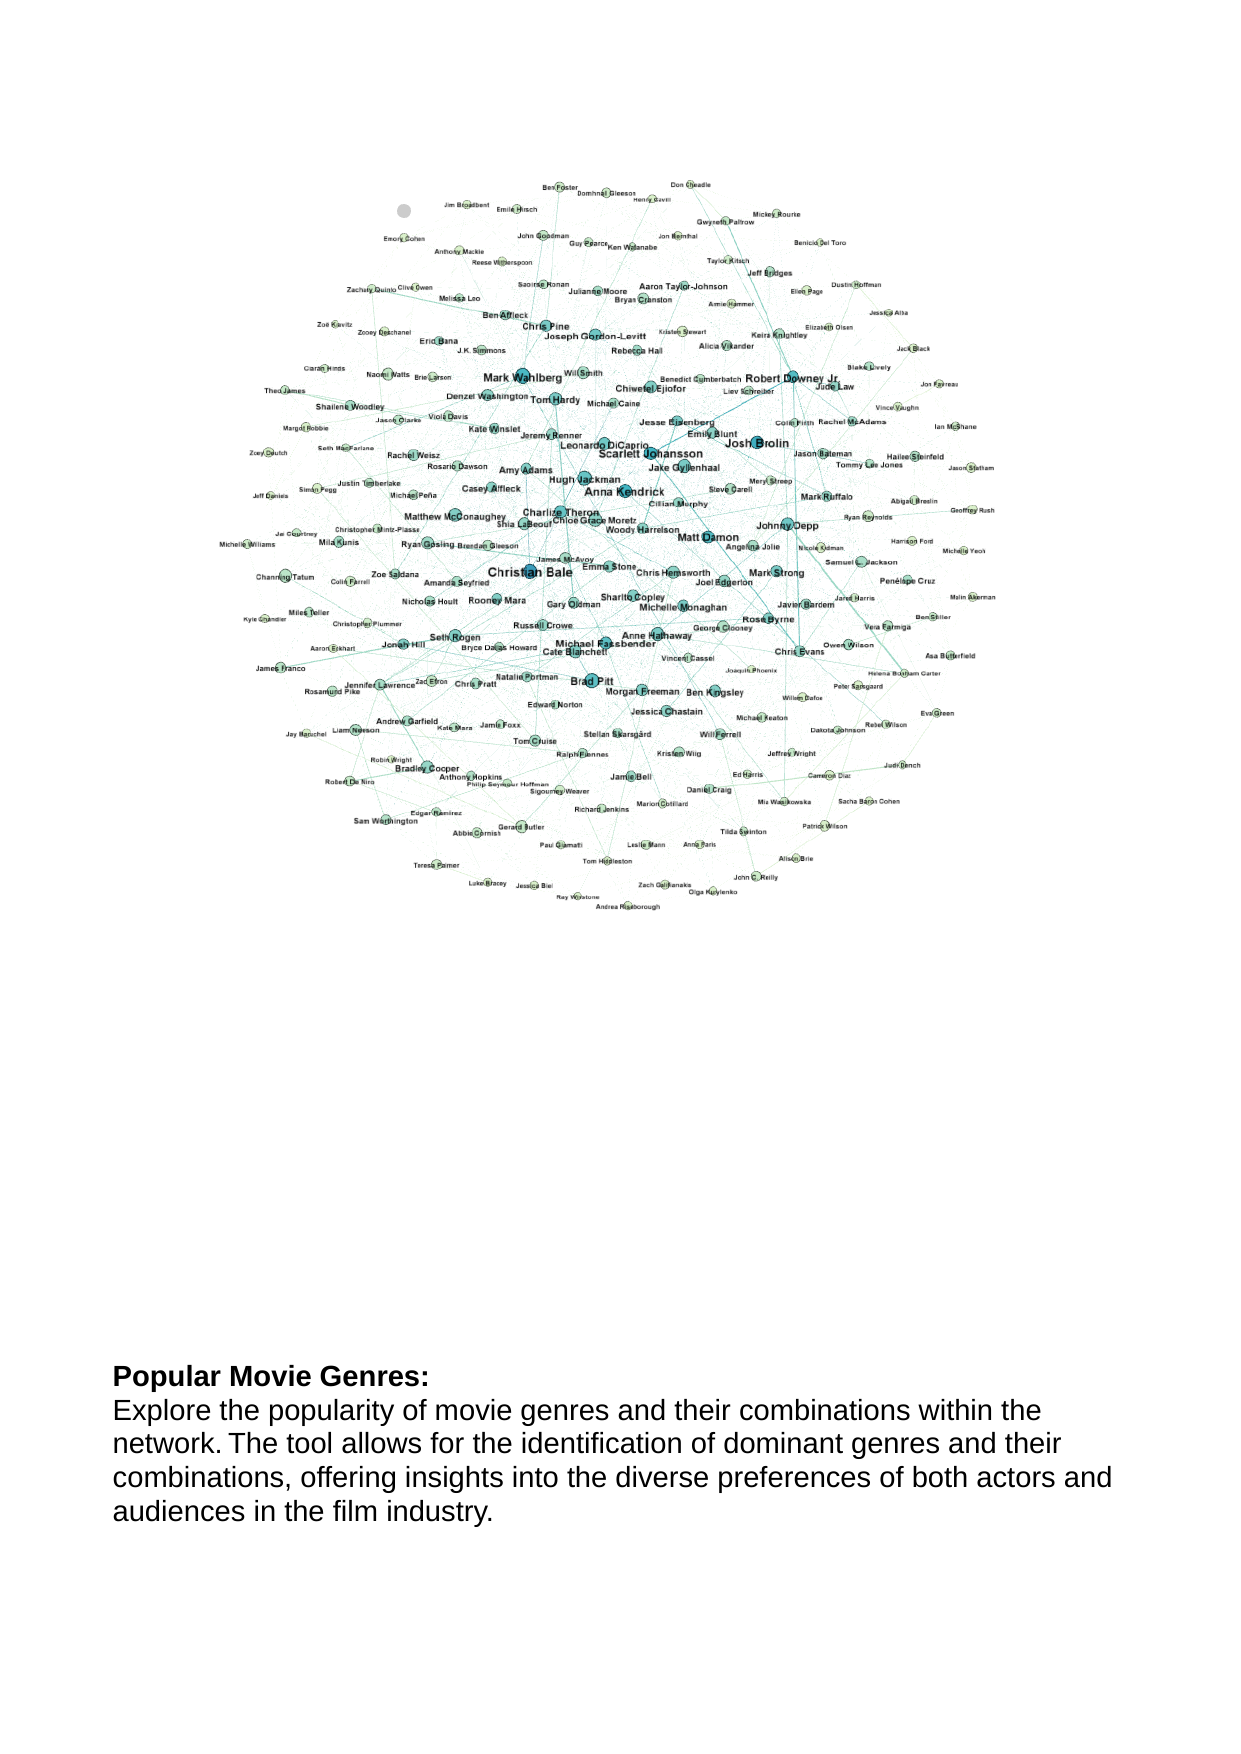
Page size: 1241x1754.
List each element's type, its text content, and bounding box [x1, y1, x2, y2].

text Explore the popularity of movie genres and their combinations within the network. The tool allows for the identification of dominant genres and their combinations, offering insights into the diverse preferences of both actors and audiences in the film industry. [112, 1393, 1128, 1527]
picture [203, 171, 1037, 924]
text Popular Movie Genres: [112, 1359, 1128, 1393]
